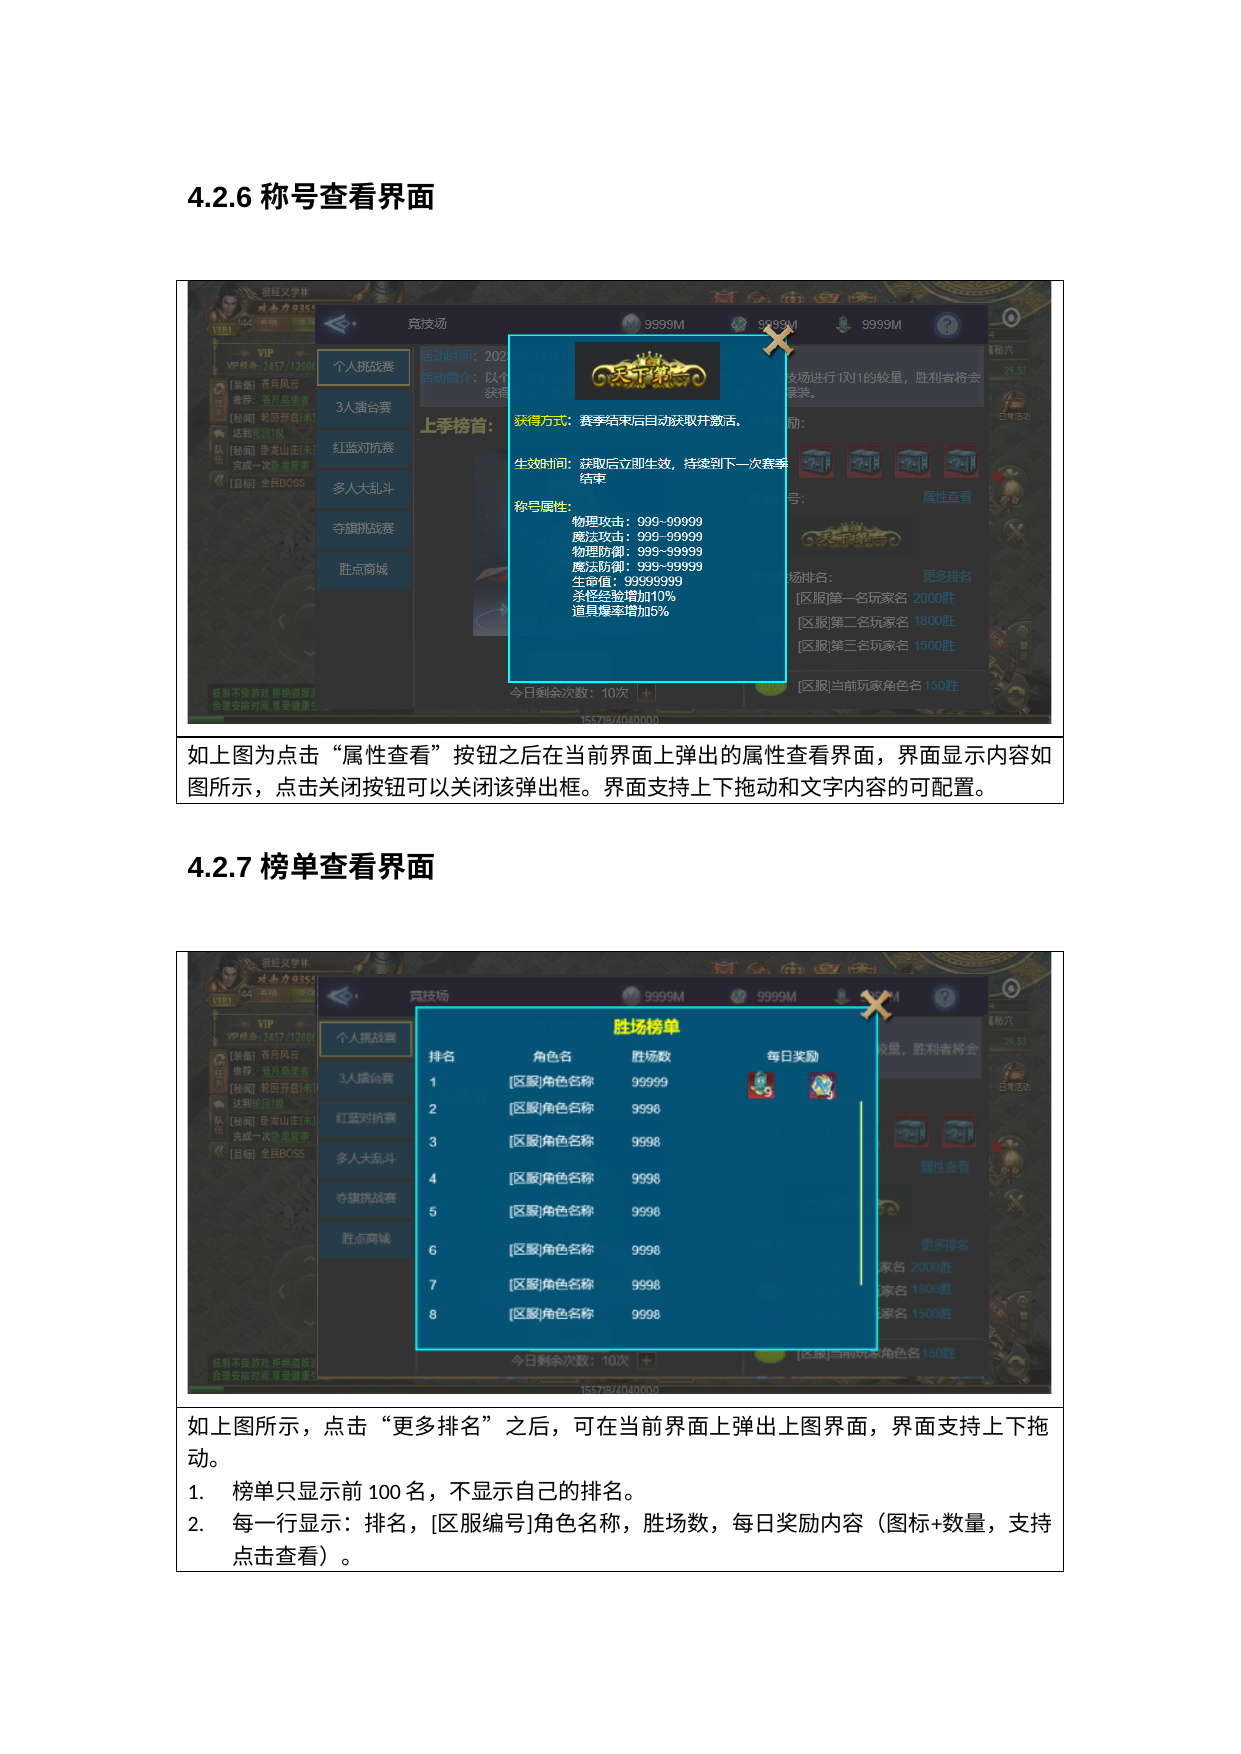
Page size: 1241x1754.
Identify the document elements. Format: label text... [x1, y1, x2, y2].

table_cell 如上图为点击“属性查看”按钮之后在当前界面上弹出的属性查看界面，界面显示内容如图所示，点击关闭按钮可以关闭该弹出框。界面支持上下拖动和文字内容的可配置。 [177, 738, 1063, 802]
picture [187, 281, 1052, 724]
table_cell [177, 1408, 1063, 1571]
subtitle 称号查看界面 [187, 162, 1053, 227]
table_header [177, 281, 1063, 736]
table_header [177, 952, 1063, 1407]
picture [187, 952, 1052, 1394]
subtitle 榜单查看界面 [187, 833, 1053, 898]
